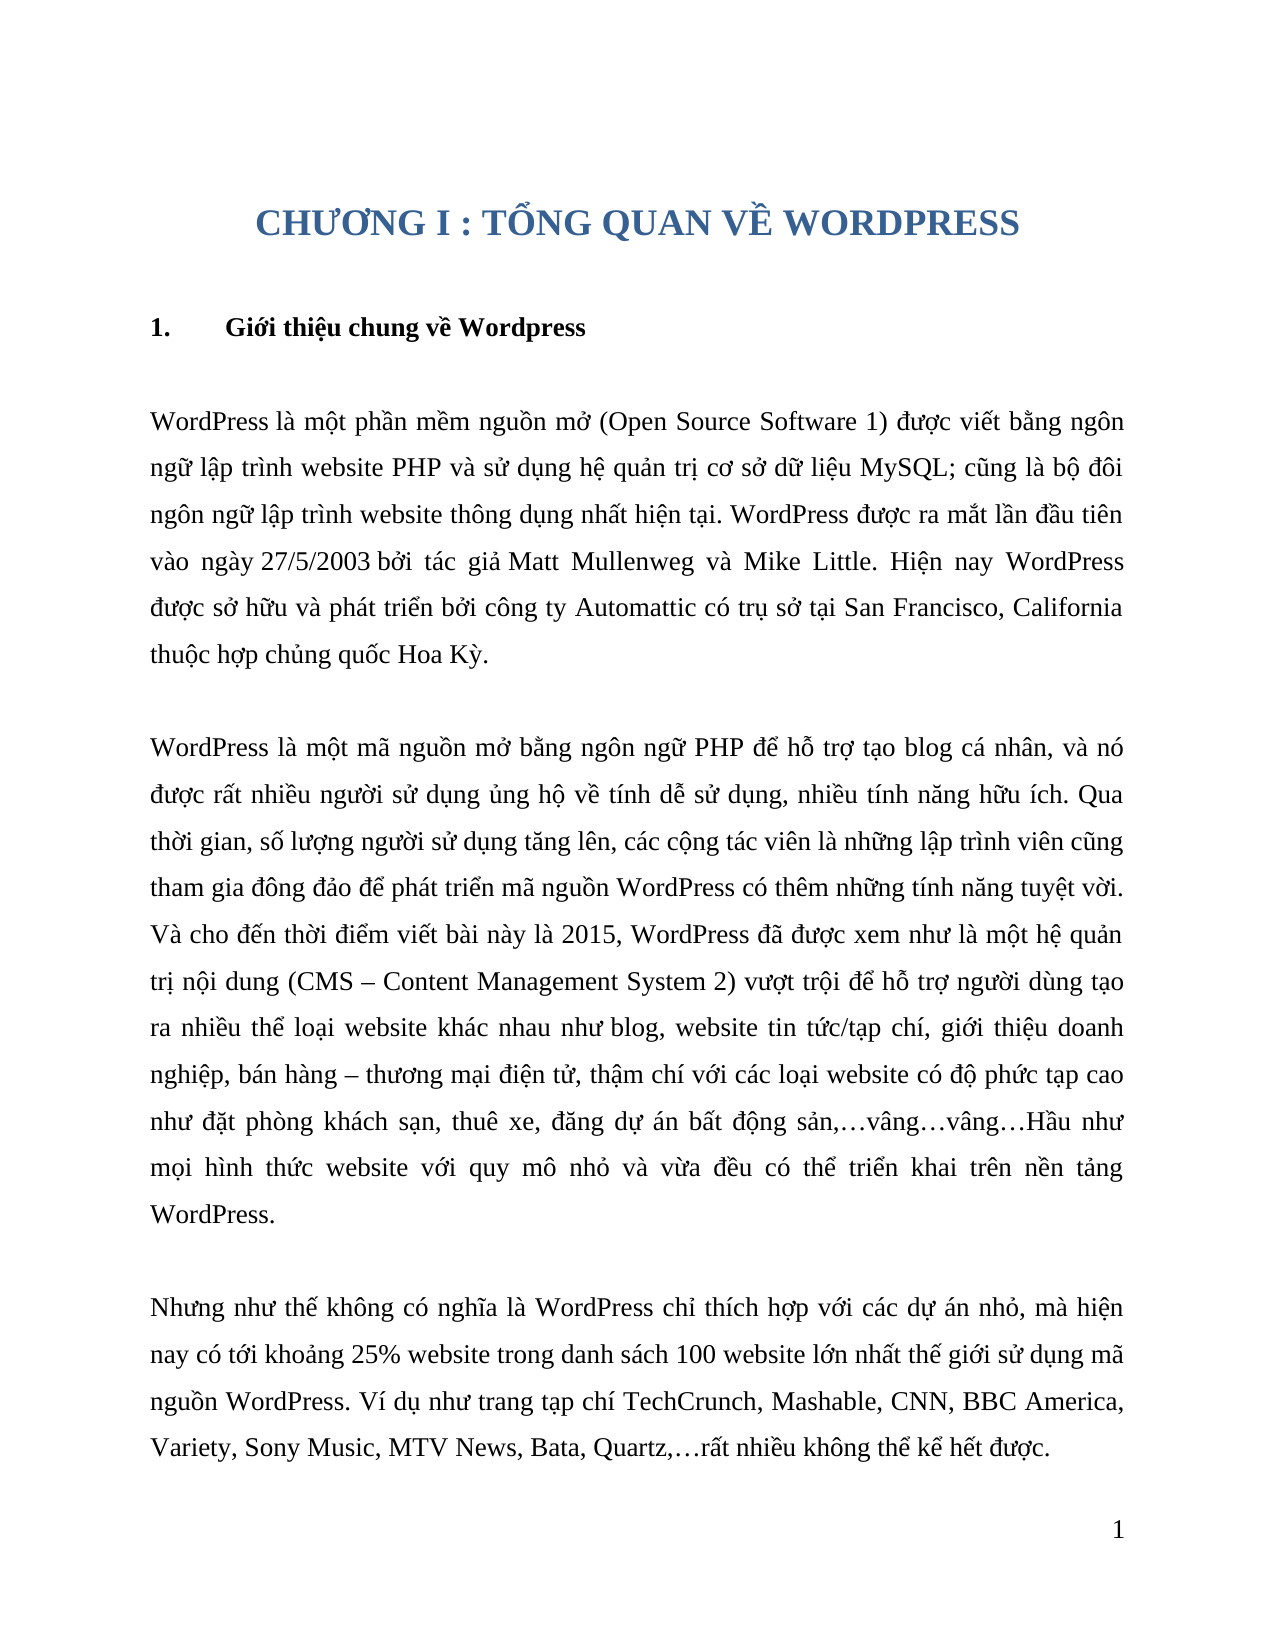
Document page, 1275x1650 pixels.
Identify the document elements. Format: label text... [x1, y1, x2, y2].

list Giới thiệu chung về Wordpress [150, 311, 1125, 342]
text WordPress là một mã nguồn mở bằng ngôn ngữ PHP để hỗ trợ tạo blog cá nhân, và nó được rất nhiều người sử dụng ủng hộ về tính dễ sử dụng, nhiều tính năng hữu ích. Qua thời gian, số lượng người sử dụng tăng lên, các cộng tác viên là những lập trình viên cũng tham gia đông đảo để phát triển mã nguồn WordPress có thêm những tính năng tuyệt vời. Và cho đến thời điểm viết bài này là 2015, WordPress đã được xem như là một hệ quản trị nội dung (CMS – Content Management System 2) vượt trội để hỗ trợ người dùng tạo ra nhiều thể loại website khác nhau như blog, website tin tức/tạp chí, giới thiệu doanh nghiệp, bán hàng – thương mại điện tử, thậm chí với các loại website có độ phức tạp cao như đặt phòng khách sạn, thuê xe, đăng dự án bất động sản,…vâng…vâng…Hầu như mọi hình thức website với quy mô nhỏ và vừa đều có thể triển khai trên nền tảng WordPress. [150, 731, 1125, 1229]
text Nhưng như thế không có nghĩa là WordPress chỉ thích hợp với các dự án nhỏ, mà hiện nay có tới khoảng 25% website trong danh sách 100 website lớn nhất thế giới sử dụng mã nguồn WordPress. Ví dụ như trang tạp chí TechCrunch, Mashable, CNN, BBC America, Variety, Sony Music, MTV News, Bata, Quartz,…rất nhiều không thể kể hết được. [150, 1291, 1125, 1462]
text WordPress là một phần mềm nguồn mở (Open Source Software 1) được viết bằng ngôn ngữ lập trình website PHP và sử dụng hệ quản trị cơ sở dữ liệu MySQL; cũng là bộ đôi ngôn ngữ lập trình website thông dụng nhất hiện tại. WordPress được ra mắt lần đầu tiên vào ngày 27/5/2003 bởi tác giả Matt Mullenweg và Mike Little. Hiện nay WordPress được sở hữu và phát triển bởi công ty Automattic có trụ sở tại San Francisco, California thuộc hợp chủng quốc Hoa Kỳ. [150, 405, 1125, 669]
subtitle CHƯƠNG I : TỔNG QUAN VỀ WORDPRESS [150, 200, 1125, 243]
